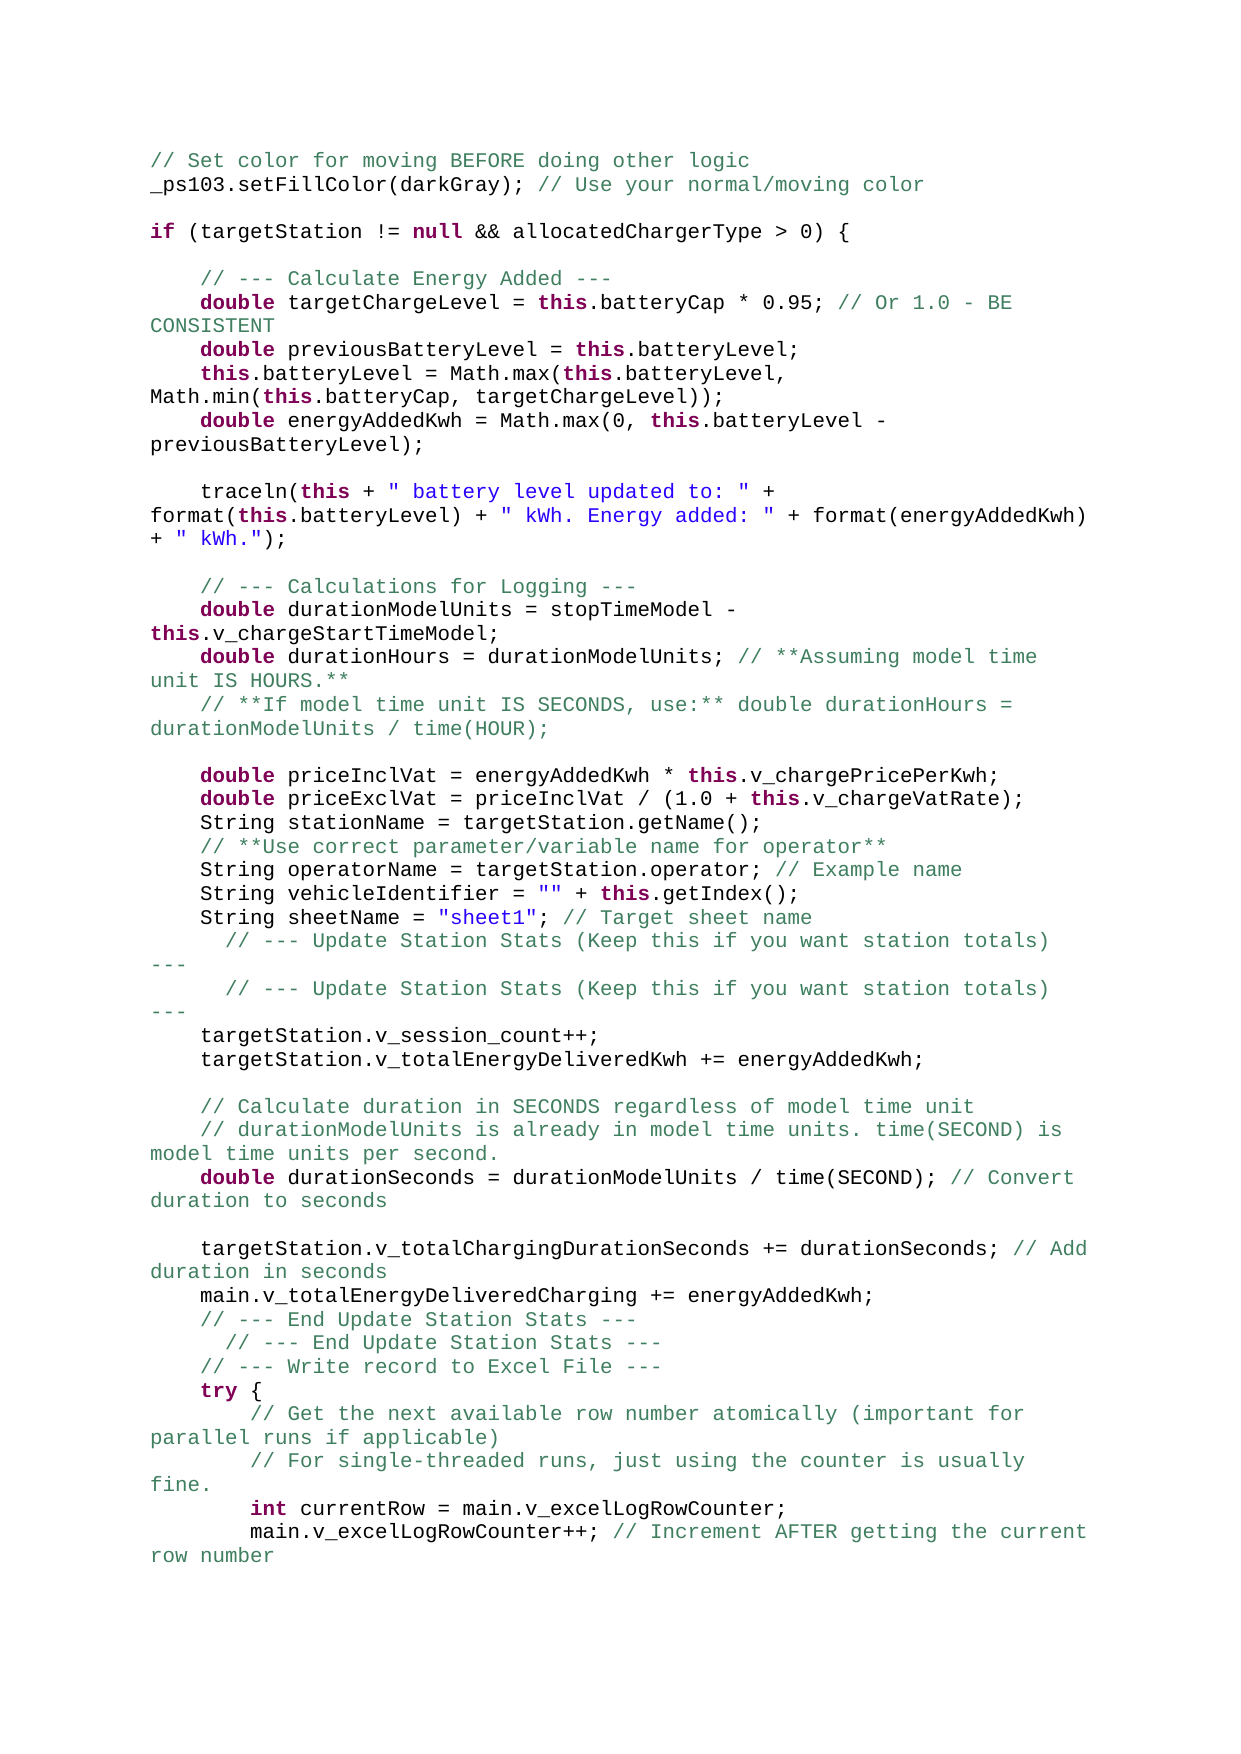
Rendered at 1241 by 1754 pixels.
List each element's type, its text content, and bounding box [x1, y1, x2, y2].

text // --- Calculations for Logging --- [150, 576, 1090, 599]
text int currentRow = main.v_excelLogRowCounter; [150, 1498, 1090, 1521]
text targetStation.v_totalChargingDurationSeconds += durationSeconds; // Add duration in seconds [150, 1238, 1090, 1285]
text // Get the next available row number atomically (important for parallel runs if applicable) [150, 1403, 1090, 1451]
text main.v_excelLogRowCounter++; // Increment AFTER getting the current row number [150, 1521, 1090, 1569]
text // Set color for moving BEFORE doing other logic [150, 150, 1090, 174]
text targetStation.v_session_count++; [150, 1025, 1090, 1048]
text // Calculate duration in SECONDS regardless of model time unit [150, 1096, 1090, 1119]
text double previousBatteryLevel = this.batteryLevel; [150, 339, 1090, 363]
text traceln(this + " battery level updated to: " + format(this.batteryLevel) + " kWh. Energy added: " + format(energyAddedKwh) + " kWh."); [150, 481, 1090, 552]
text String operatorName = targetStation.operator; // Example name [150, 859, 1090, 883]
text String stationName = targetStation.getName(); [150, 812, 1090, 836]
text // durationModelUnits is already in model time units. time(SECOND) is model time units per second. [150, 1119, 1090, 1167]
text double durationModelUnits = stopTimeModel - this.v_chargeStartTimeModel; [150, 599, 1090, 647]
text // **Use correct parameter/variable name for operator** [150, 836, 1090, 859]
text // --- End Update Station Stats --- [150, 1309, 1090, 1332]
text String vehicleIdentifier = "" + this.getIndex(); [150, 883, 1090, 907]
text double durationSeconds = durationModelUnits / time(SECOND); // Convert duration to seconds [150, 1167, 1090, 1214]
text main.v_totalEnergyDeliveredCharging += energyAddedKwh; [150, 1285, 1090, 1309]
text // --- Update Station Stats (Keep this if you want station totals) --- [150, 978, 1090, 1025]
text String sheetName = "sheet1"; // Target sheet name [150, 907, 1090, 930]
text try { [150, 1379, 1090, 1403]
text // For single-threaded runs, just using the counter is usually fine. [150, 1451, 1090, 1498]
text targetStation.v_totalEnergyDeliveredKwh += energyAddedKwh; [150, 1048, 1090, 1072]
text double energyAddedKwh = Math.max(0, this.batteryLevel - previousBatteryLevel); [150, 410, 1090, 457]
text // --- Write record to Excel File --- [150, 1356, 1090, 1379]
text double priceExclVat = priceInclVat / (1.0 + this.v_chargeVatRate); [150, 788, 1090, 812]
text // --- End Update Station Stats --- [150, 1332, 1090, 1356]
text if (targetStation != null && allocatedChargerType > 0) { [150, 221, 1090, 244]
text // **If model time unit IS SECONDS, use:** double durationHours = durationModelUnits / time(HOUR); [150, 694, 1090, 741]
text double durationHours = durationModelUnits; // **Assuming model time unit IS HOURS.** [150, 647, 1090, 694]
text _ps103.setFillColor(darkGray); // Use your normal/moving color [150, 174, 1090, 197]
text // --- Update Station Stats (Keep this if you want station totals) --- [150, 930, 1090, 978]
text // --- Calculate Energy Added --- [150, 268, 1090, 292]
text this.batteryLevel = Math.max(this.batteryLevel, Math.min(this.batteryCap, targetChargeLevel)); [150, 363, 1090, 410]
text double targetChargeLevel = this.batteryCap * 0.95; // Or 1.0 - BE CONSISTENT [150, 292, 1090, 339]
text double priceInclVat = energyAddedKwh * this.v_chargePricePerKwh; [150, 765, 1090, 788]
